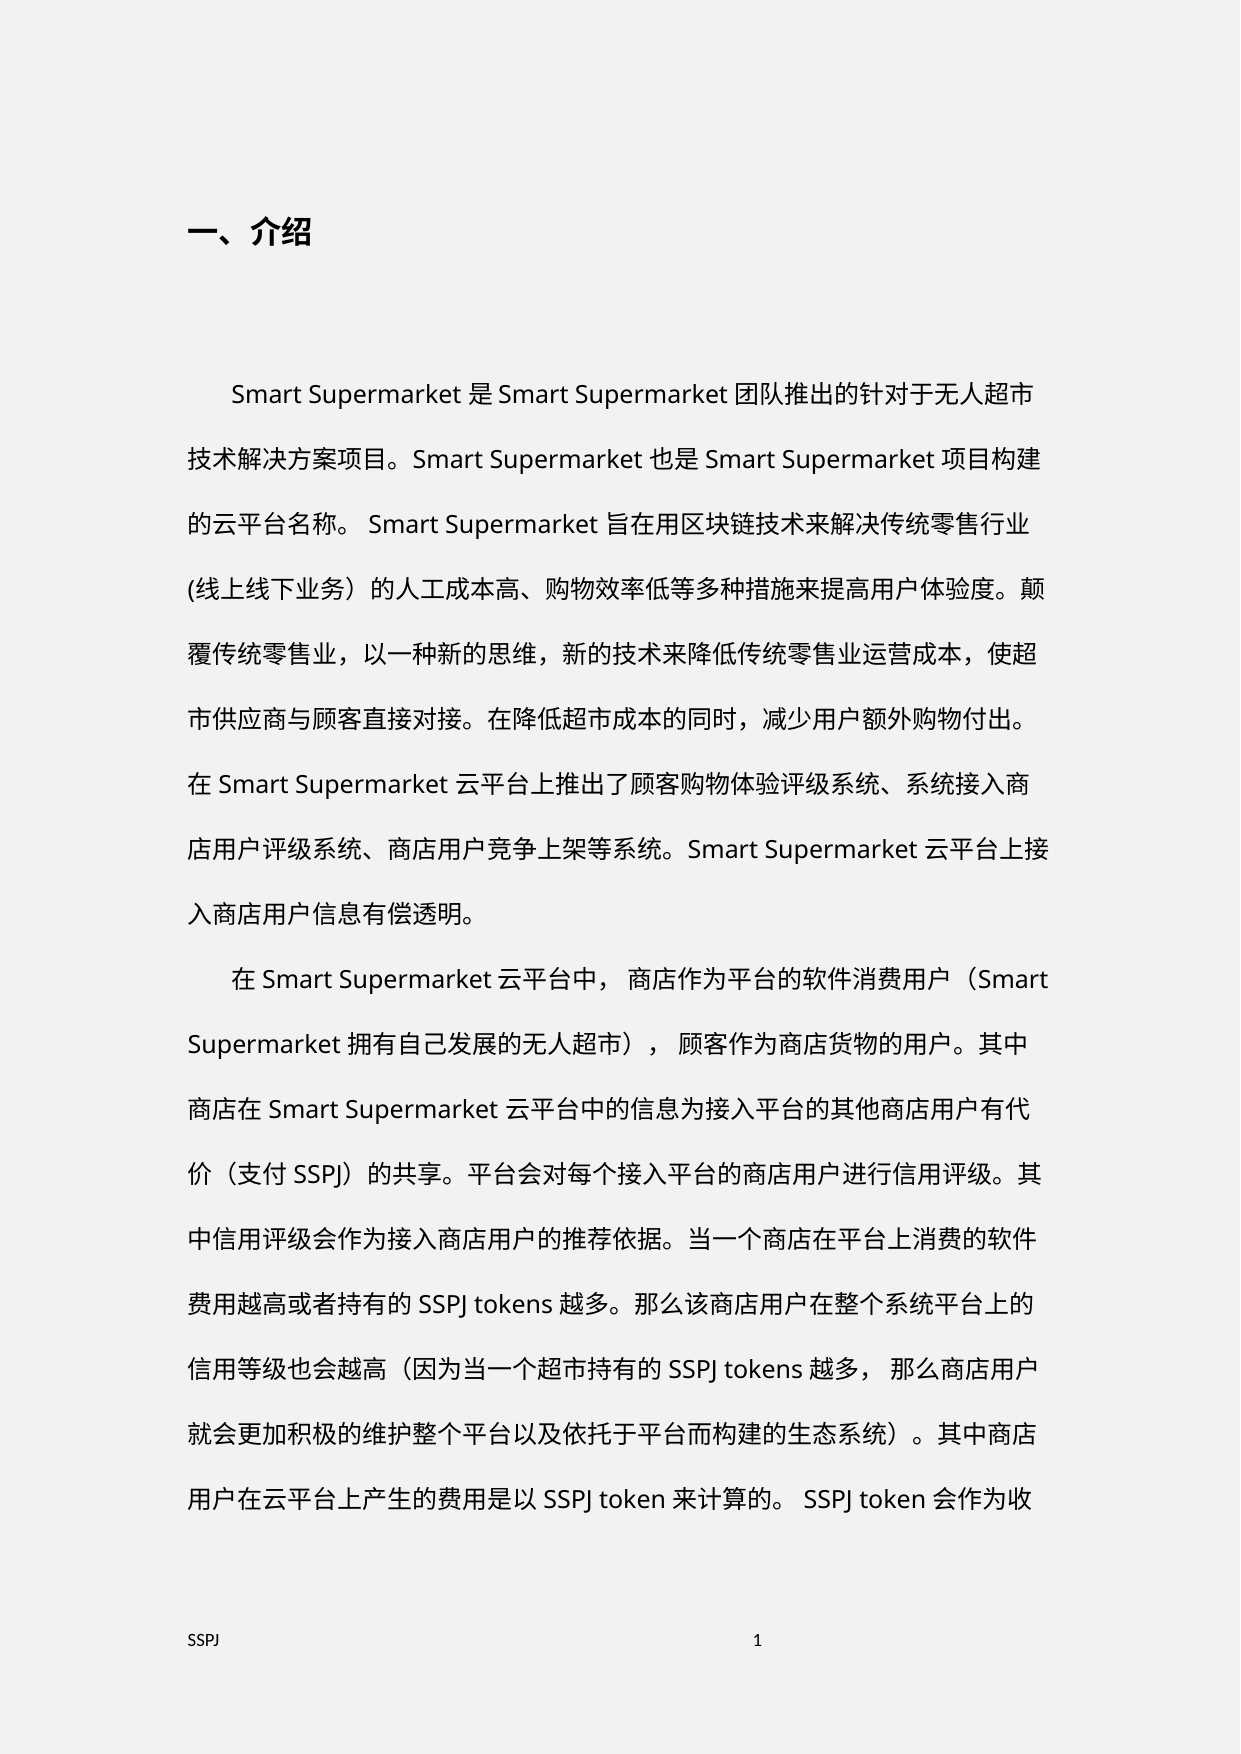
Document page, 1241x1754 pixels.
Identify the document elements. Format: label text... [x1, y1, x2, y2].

list Smart Supermarket 是Smart Supermarket 团队推出的针对于无人超市技术解决方案项目。Smart Supermarket 也是 Smart Supermarket 项目构建的云平台名称。 Smart Supermarket 旨在用区块链技术来解决传统零售行业(线上线下业务）的人工成本高、购物效率低等多种措施来提高用户体验度。颠覆传统零售业，以一种新的思维，新的技术来降低传统零售业运营成本，使超市供应商与顾客直接对接。在降低超市成本的同时，减少用户额外购物付出。 在 Smart Supermarket 云平台上推出了顾客购物体验评级系统、系统接入商店用户评级系统、商店用户竞争上架等系统。Smart Supermarket 云平台上接入商店用户信息有偿透明。 [187, 360, 1053, 945]
subtitle 一、介绍 [187, 197, 1053, 262]
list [187, 945, 1053, 1530]
